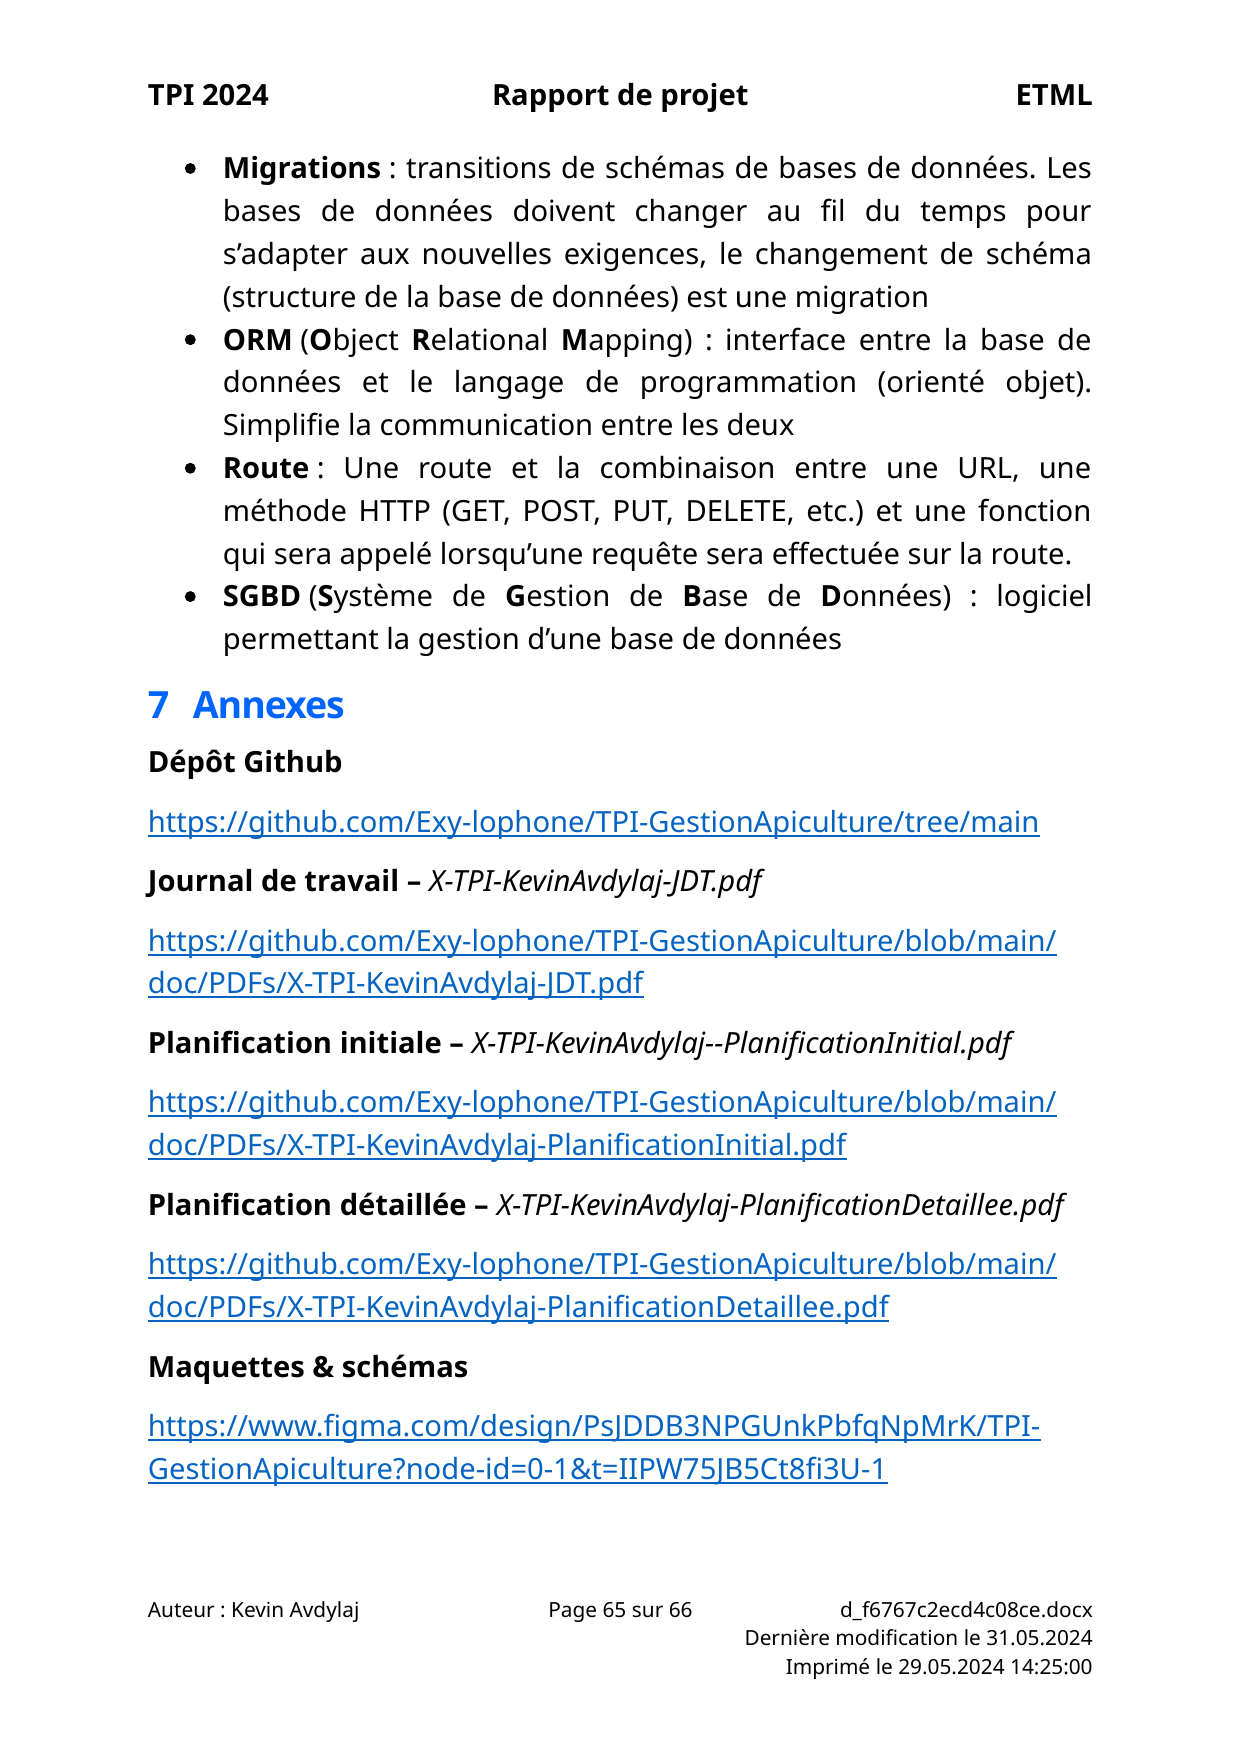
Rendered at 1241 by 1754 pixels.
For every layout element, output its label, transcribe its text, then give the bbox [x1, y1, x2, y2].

text https://github.com/Exy-lophone/TPI-GestionApiculture/blob/main/doc/PDFs/X-TPI-KevinAvdylaj-PlanificationDetaillee.pdf [148, 1243, 1093, 1326]
list Migrations : transitions de schémas de bases de données. Les bases de données doivent changer au fil du temps pour s’adapter aux nouvelles exigences, le changement de schéma (structure de la base de données) est une migration [185, 148, 1093, 316]
subtitle Annexes [148, 678, 1093, 729]
list ORM (Object Relational Mapping) : interface entre la base de données et le langage de programmation (orienté objet). Simplifie la communication entre les deux [185, 319, 1093, 444]
text https://github.com/Exy-lophone/TPI-GestionApiculture/blob/main/doc/PDFs/X-TPI-KevinAvdylaj-PlanificationInitial.pdf [148, 1082, 1093, 1164]
text Journal de travail – X-TPI-KevinAvdylaj-JDT.pdf [148, 861, 1093, 900]
list Route : Une route et la combinaison entre une URL, une méthode HTTP (GET, POST, PUT, DELETE, etc.) et une fonction qui sera appelé lorsqu’une requête sera effectuée sur la route. [185, 447, 1093, 573]
text https://github.com/Exy-lophone/TPI-GestionApiculture/tree/main [148, 801, 1093, 841]
text Maquettes & schémas [148, 1346, 1093, 1386]
list SGBD (Système de Gestion de Base de Données) : logiciel permettant la gestion d’une base de données [185, 576, 1093, 658]
text Planification initiale – X-TPI-KevinAvdylaj--PlanificationInitial.pdf [148, 1022, 1093, 1062]
text Planification détaillée – X-TPI-KevinAvdylaj-PlanificationDetaillee.pdf [148, 1184, 1093, 1224]
text https://www.figma.com/design/PsJDDB3NPGUnkPbfqNpMrK/TPI-GestionApiculture?node-id=0-1&t=IIPW75JB5Ct8fi3U-1 [148, 1405, 1093, 1488]
text https://github.com/Exy-lophone/TPI-GestionApiculture/blob/main/doc/PDFs/X-TPI-KevinAvdylaj-JDT.pdf [148, 920, 1093, 1002]
text Dépôt Github [148, 742, 1093, 781]
